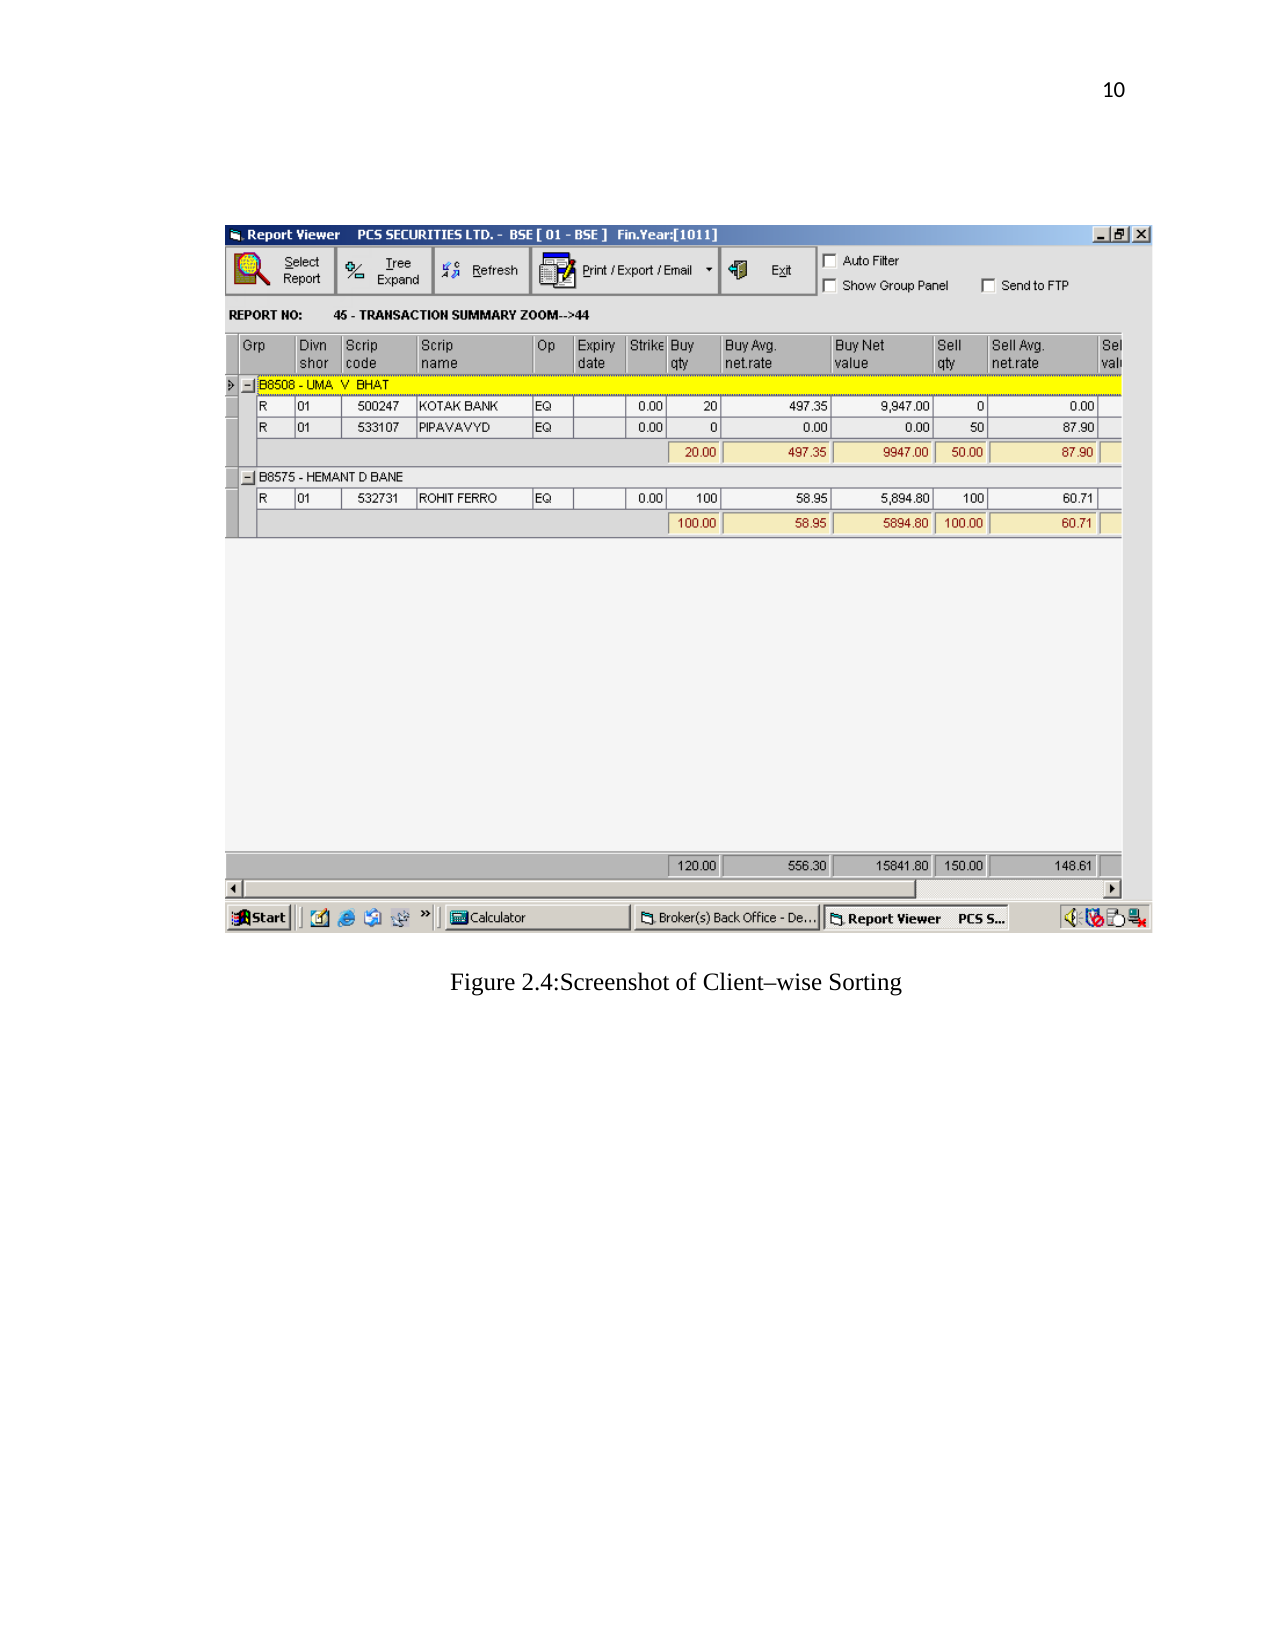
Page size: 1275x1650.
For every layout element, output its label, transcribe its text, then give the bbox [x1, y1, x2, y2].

text Figure 2.4:Screenshot of Client–wise Sorting [375, 967, 1125, 996]
picture [225, 225, 1153, 933]
